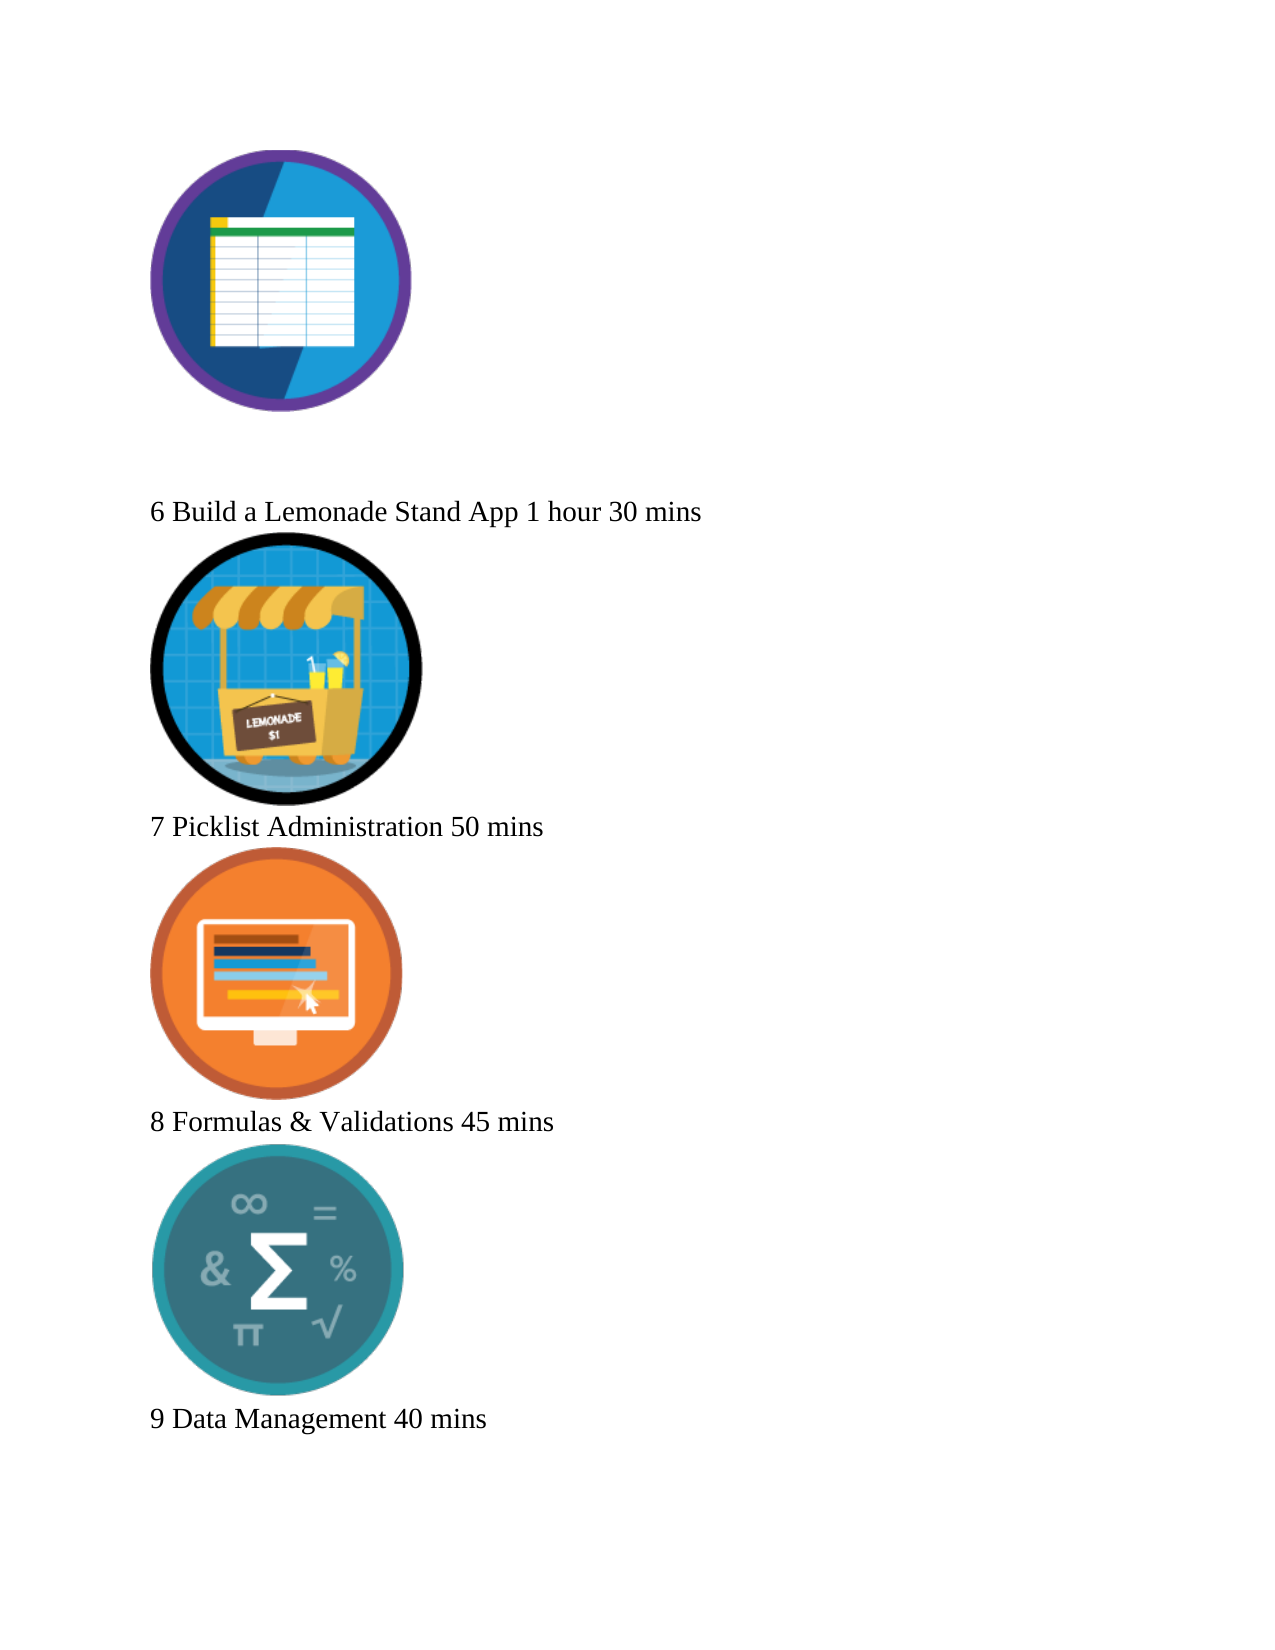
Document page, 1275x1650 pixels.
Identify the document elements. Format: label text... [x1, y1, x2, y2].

picture [150, 1142, 406, 1398]
picture [150, 150, 412, 412]
text 7 Picklist Administration 50 mins [150, 809, 1125, 842]
picture [150, 847, 403, 1100]
picture [150, 532, 423, 806]
text 9 Data Management 40 mins [150, 1402, 1125, 1435]
text 6 Build a Lemonade Stand App 1 hour 30 mins [150, 494, 1125, 527]
text 8 Formulas & Validations 45 mins [150, 1104, 1125, 1137]
